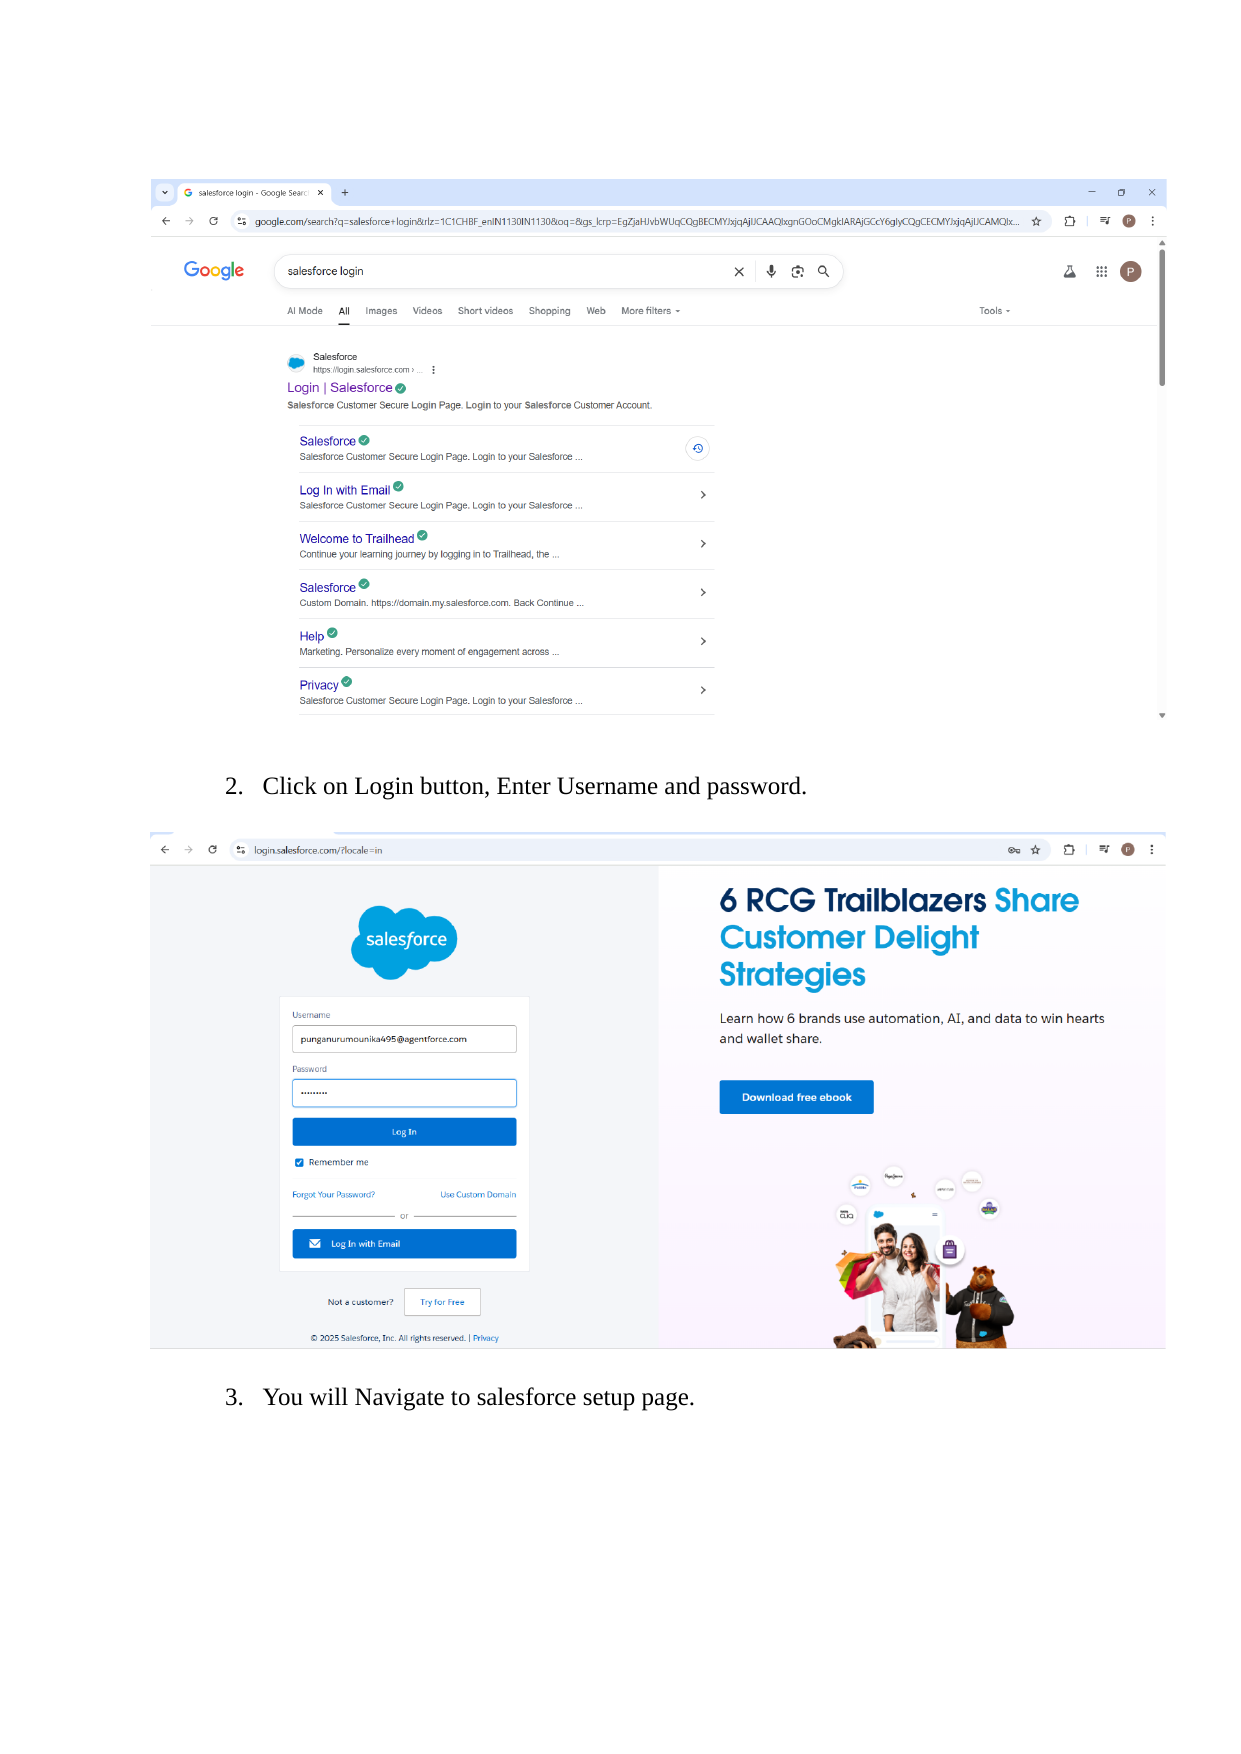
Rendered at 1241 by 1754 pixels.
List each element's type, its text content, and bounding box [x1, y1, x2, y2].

list Click on Login button, Enter Username and password. [225, 771, 1097, 800]
picture [151, 179, 1167, 720]
list You will Navigate to salesforce setup page. [225, 1382, 1097, 1411]
picture [150, 832, 1166, 1349]
